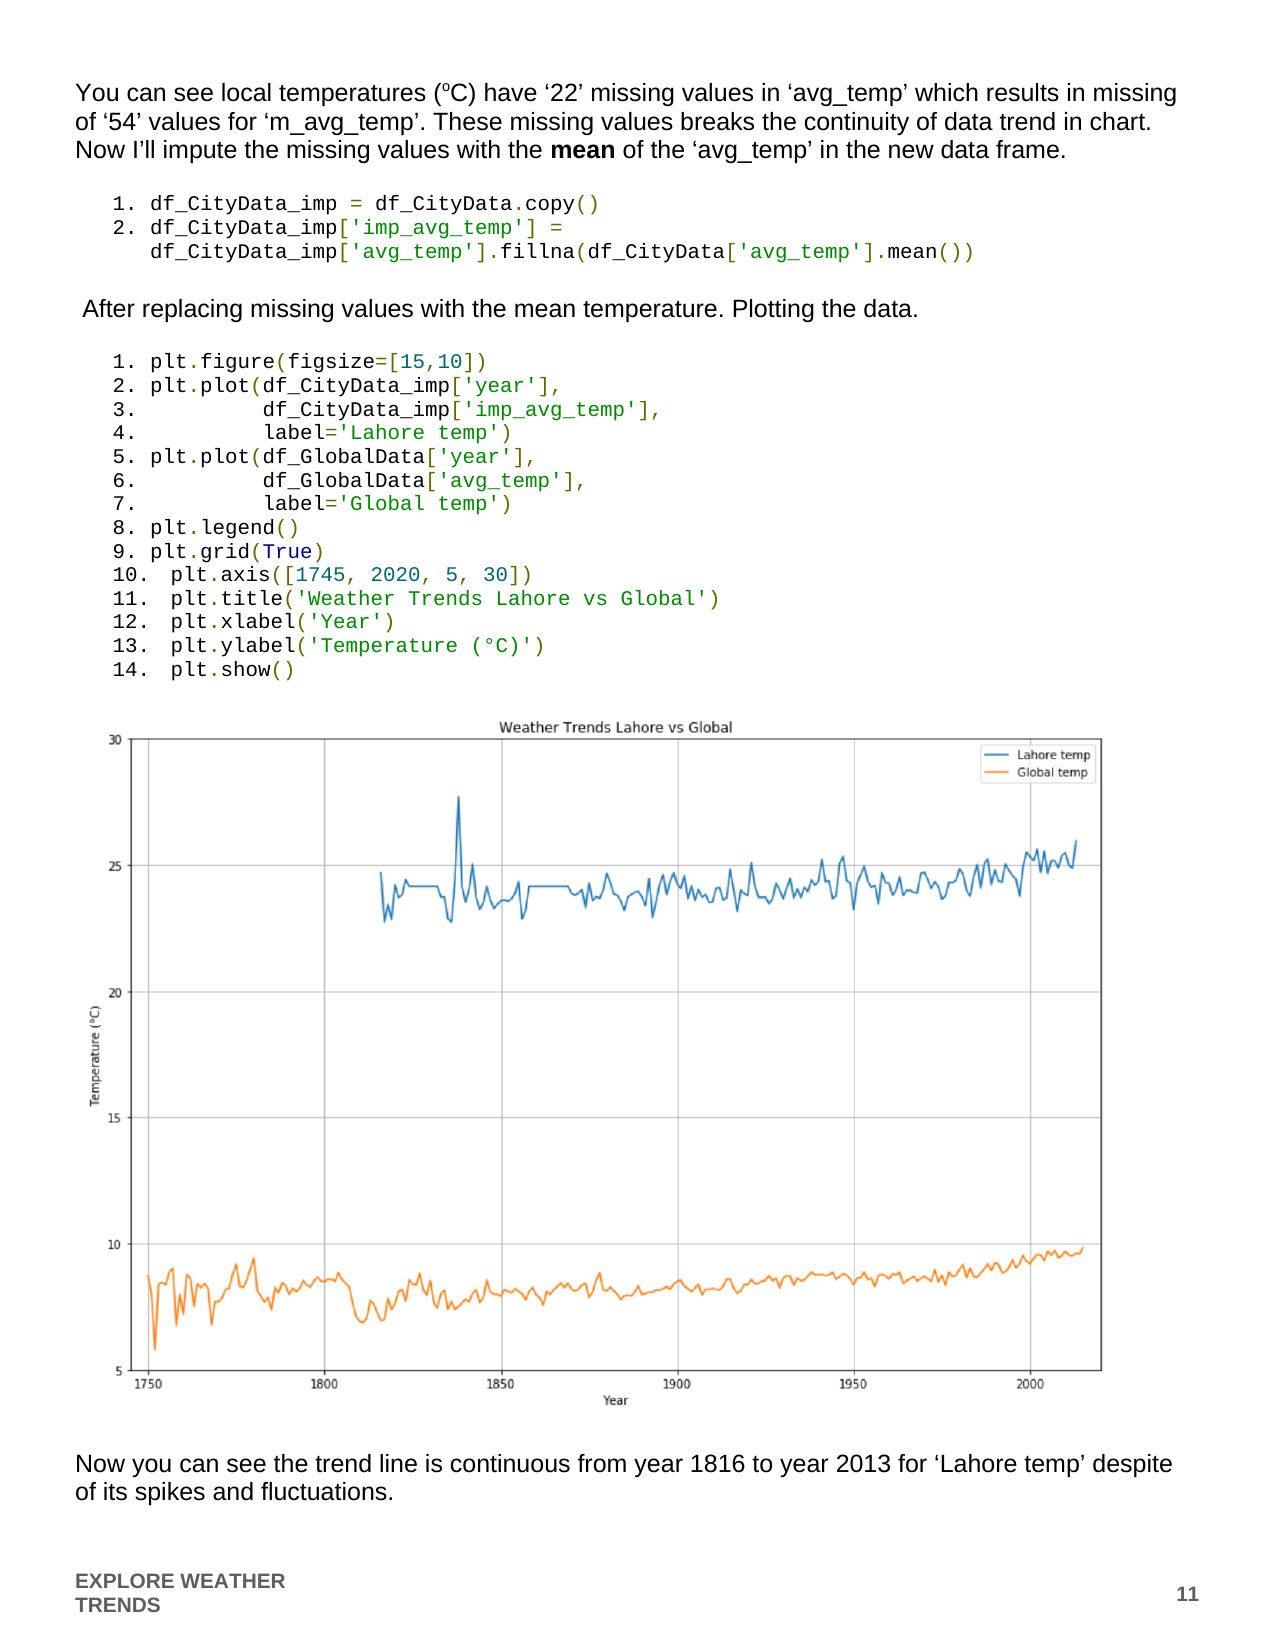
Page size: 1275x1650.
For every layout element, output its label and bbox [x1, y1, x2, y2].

picture [82, 711, 1117, 1419]
table_cell [75, 78, 1196, 1449]
table_cell [75, 1449, 1196, 1531]
